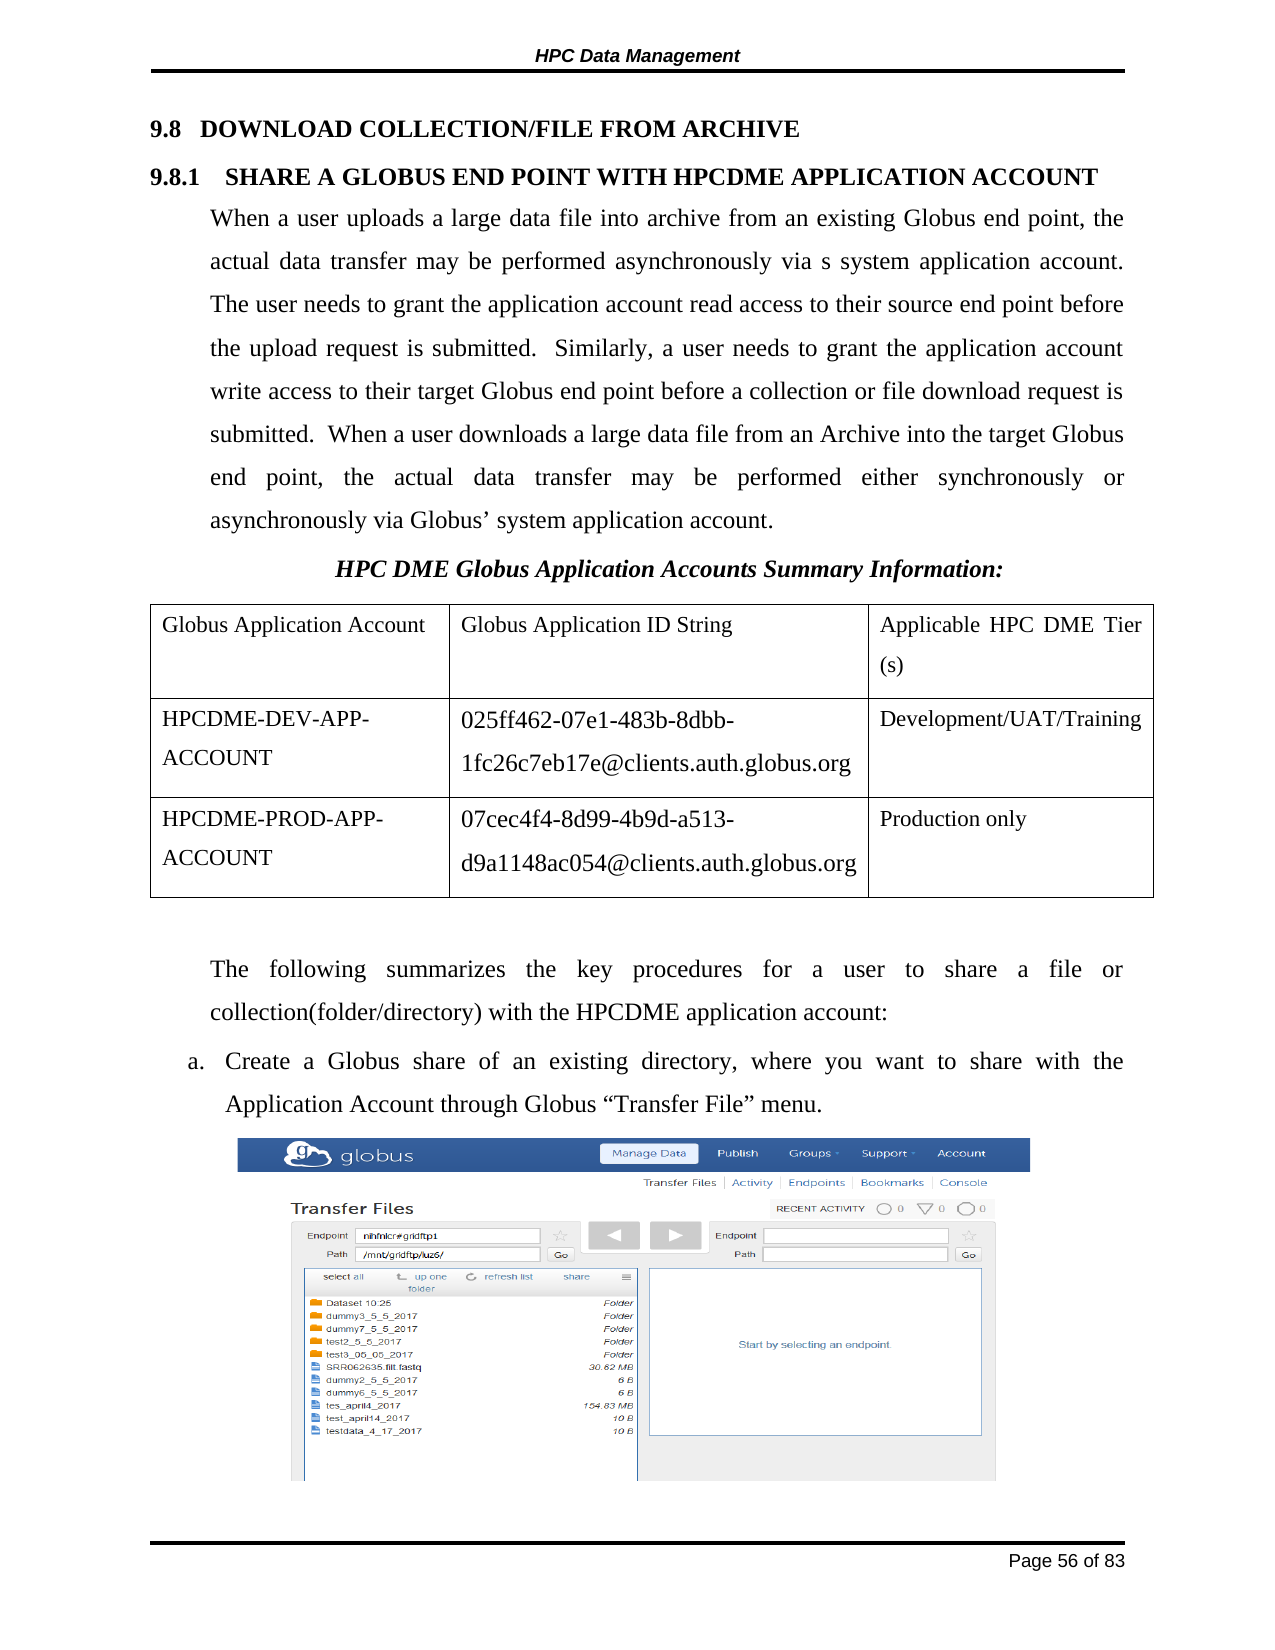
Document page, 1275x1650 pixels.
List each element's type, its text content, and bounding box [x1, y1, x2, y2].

subtitle Download Collection/file from archive [150, 114, 1125, 143]
list Create a Globus share of an existing directory, where you want to share with the Application Account through Globus “Transfer File” menu. [187, 1046, 1125, 1118]
picture [237, 1138, 1031, 1481]
table_cell 025ff462-07e1-483b-8dbb-1fc26c7eb17e@clients.auth.globus.org [450, 699, 868, 797]
table_cell HPCDME-PROD-APP-ACCOUNT [151, 798, 449, 897]
subtitle Share a Globus End Point with HPCDME Application Account [150, 162, 1125, 191]
table_cell Production only [869, 798, 1153, 897]
table_cell HPCDME-DEV-APP-ACCOUNT [151, 699, 449, 797]
text HPC DME Globus Application Accounts Summary Information: [210, 554, 1125, 583]
table_cell Development/UAT/Training [869, 699, 1153, 797]
table_header Globus Application Account [151, 605, 449, 698]
text The following summarizes the key procedures for a user to share a file or collection(folder/directory) with the HPCDME application account: [210, 954, 1125, 1026]
text When a user uploads a large data file into archive from an existing Globus end point, the actual data transfer may be performed asynchronously via s system application account. The user needs to grant the application account read access to their source end point before the upload request is submitted. Similarly, a user needs to grant the application account write access to their target Globus end point before a collection or file download request is submitted. When a user downloads a large data file from an Archive into the target Globus end point, the actual data transfer may be performed either synchronously or asynchronously via Globus’ system application account. [210, 203, 1125, 534]
table_header Globus Application ID String [450, 605, 868, 698]
table_cell 07cec4f4-8d99-4b9d-a513-d9a1148ac054@clients.auth.globus.org [450, 798, 868, 897]
table_header Applicable HPC DME Tier (s) [869, 605, 1153, 698]
